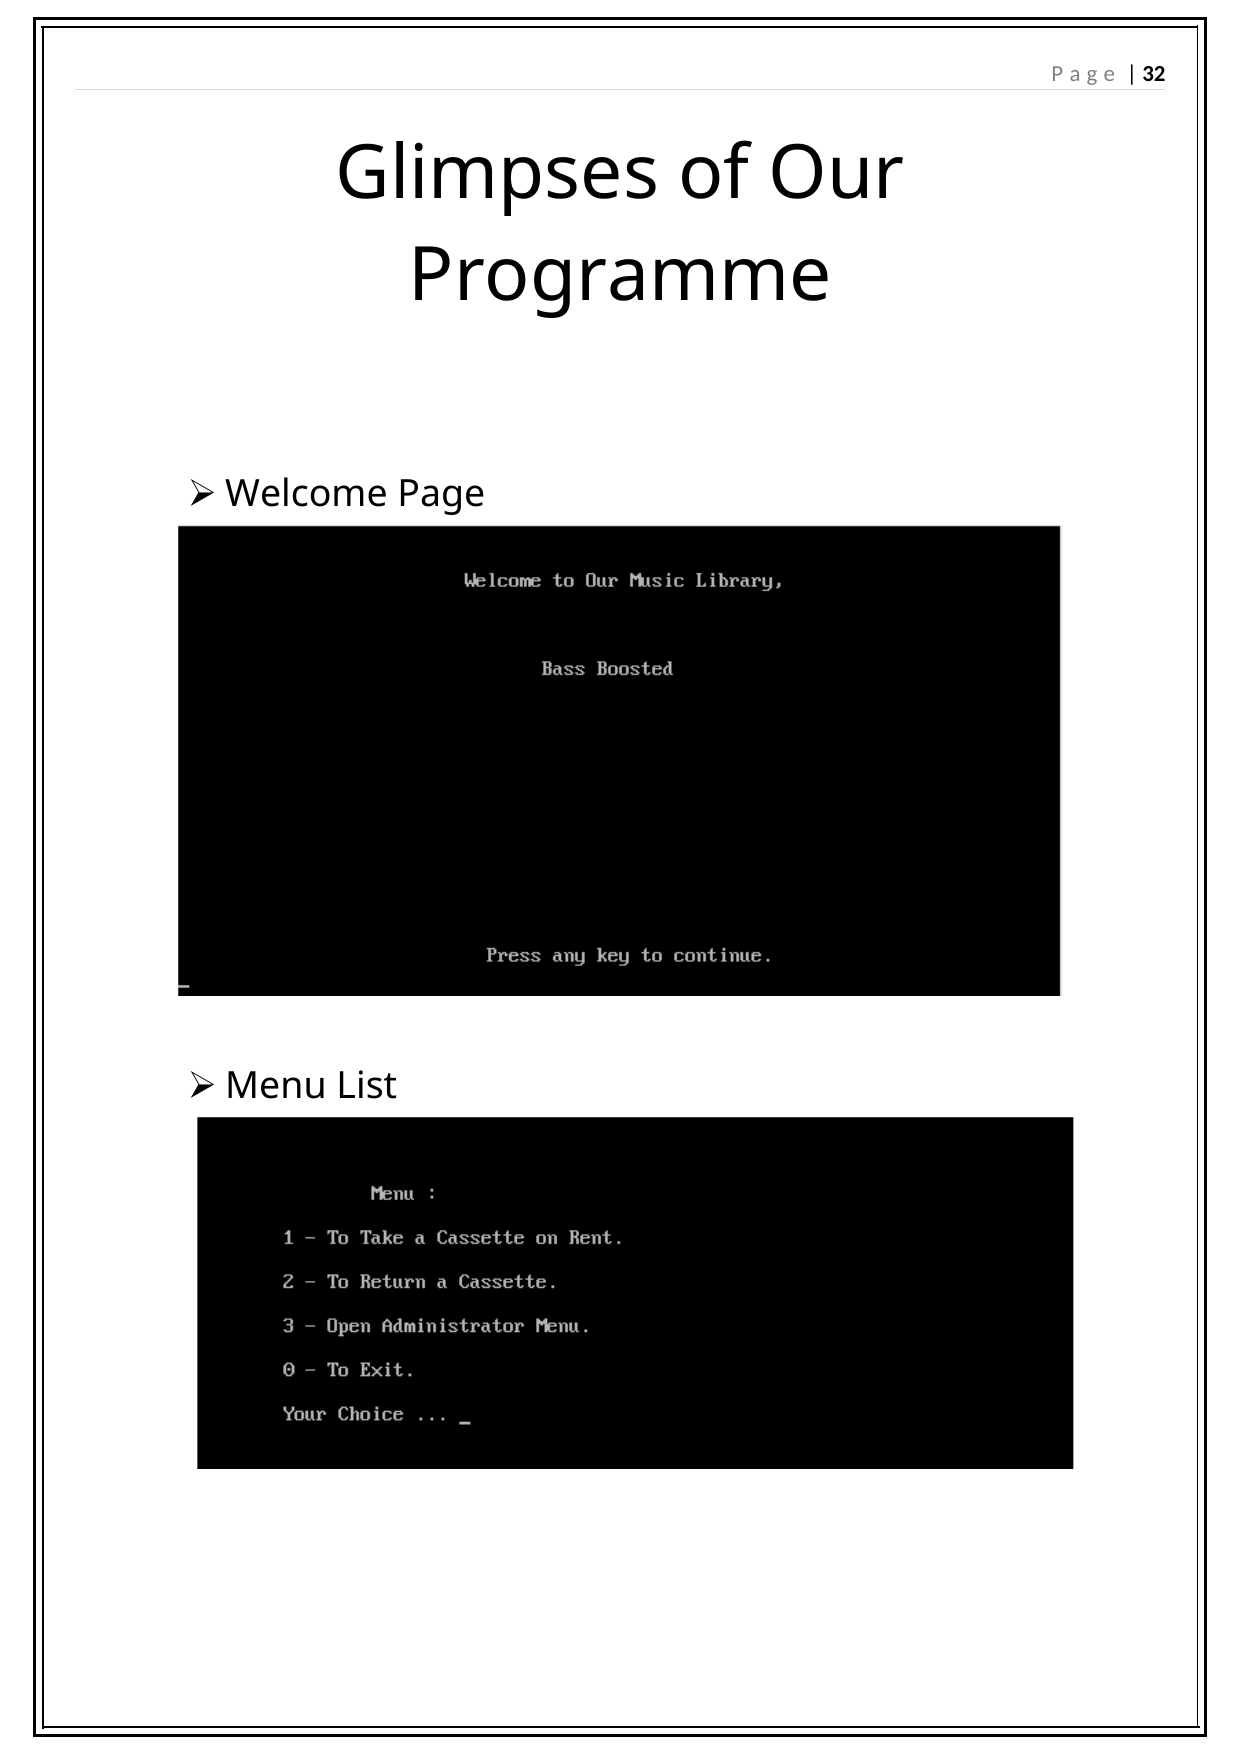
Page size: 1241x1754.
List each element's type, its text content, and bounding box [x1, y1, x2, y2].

list Welcome Page [187, 466, 1165, 517]
list Menu List [187, 1058, 1165, 1109]
text Glimpses of Our Programme [134, 118, 1106, 323]
